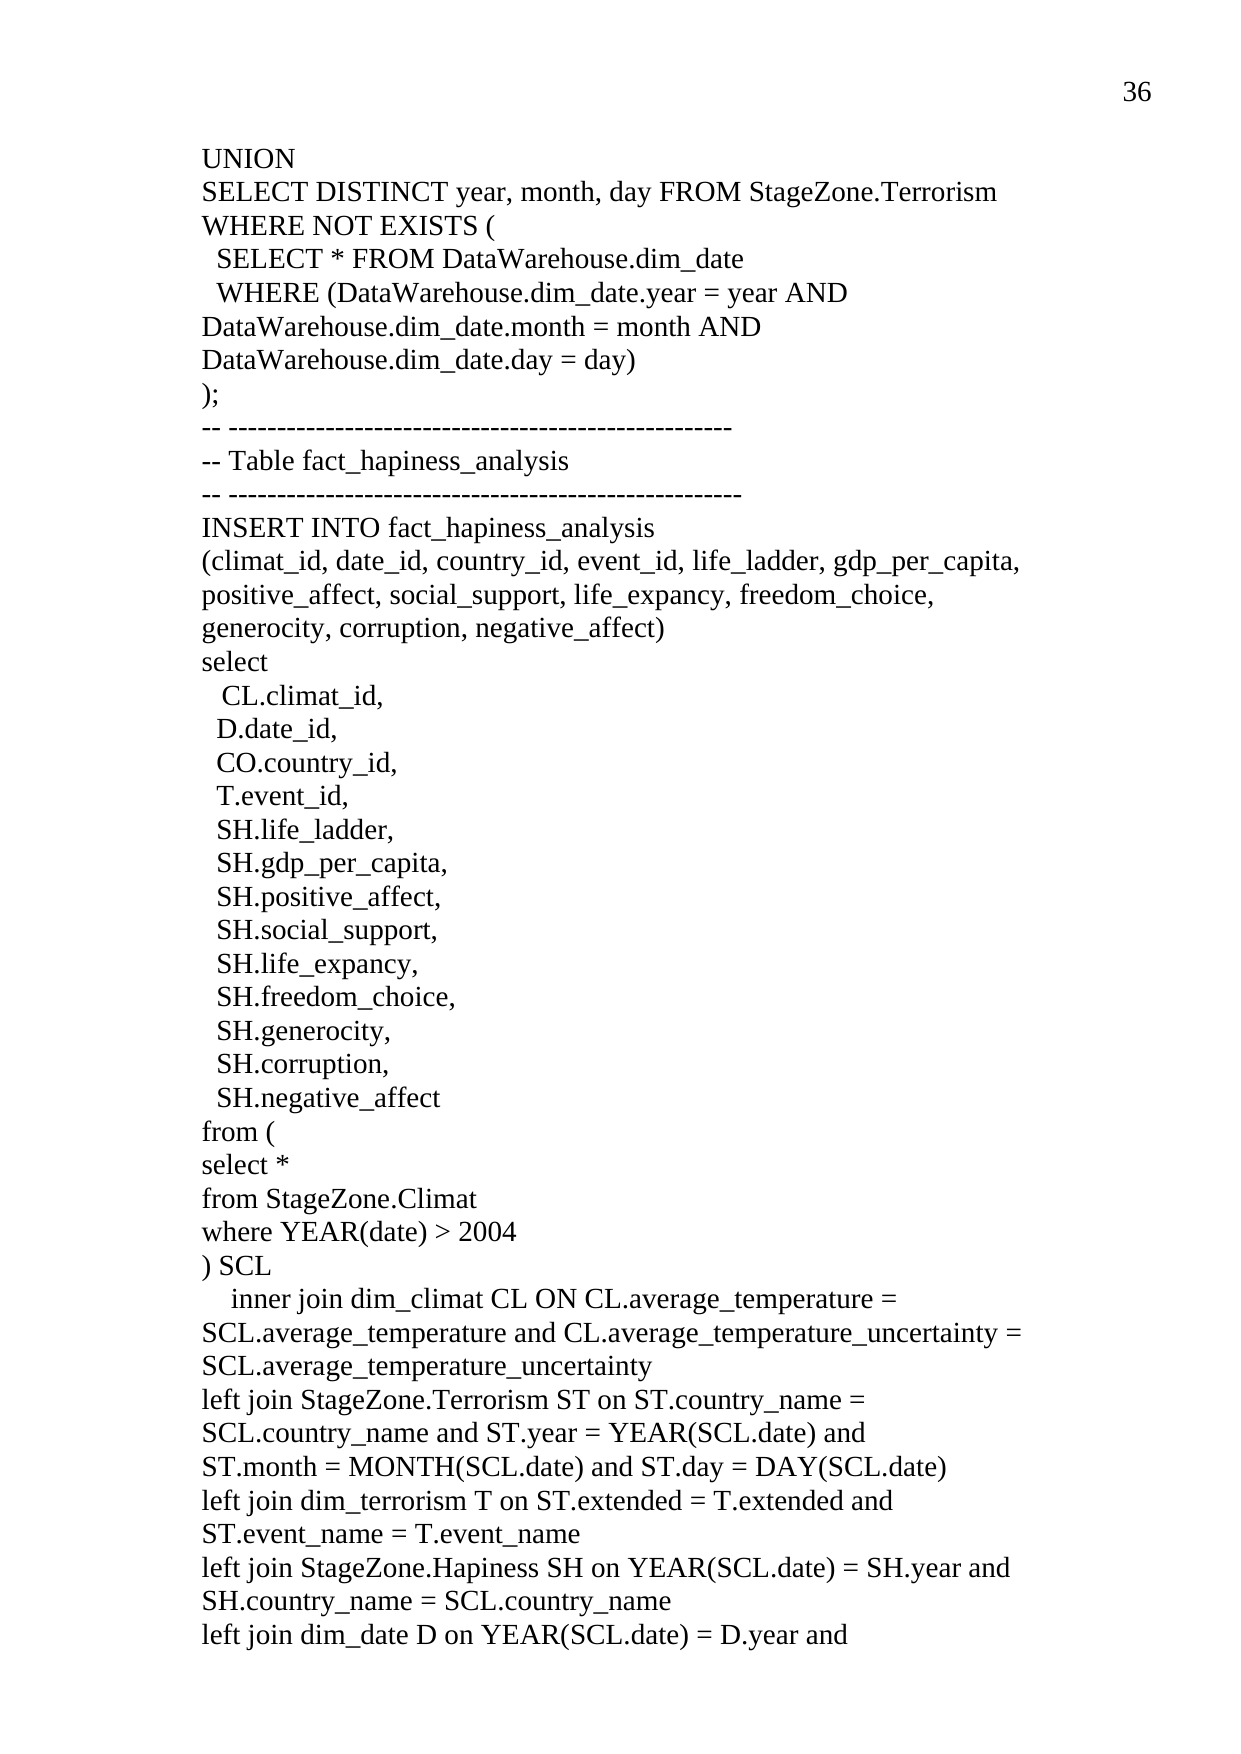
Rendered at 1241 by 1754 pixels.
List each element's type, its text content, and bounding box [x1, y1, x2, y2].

text -- ----------------------------------------------------- [201, 476, 1038, 510]
text SH.corruption, [201, 1047, 1038, 1080]
text select [201, 644, 1038, 678]
text WHERE NOT EXISTS ( [201, 208, 1038, 242]
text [201, 1617, 1038, 1650]
text left join dim_terrorism T on ST.extended = T.extended and ST.event_name = T.event_name [201, 1483, 1038, 1550]
text SH.life_expancy, [201, 946, 1038, 979]
text -- Table fact_hapiness_analysis [201, 443, 1038, 476]
text (climat_id, date_id, country_id, event_id, life_ladder, gdp_per_capita, positive_affect, social_support, life_expancy, freedom_choice, generocity, corruption, negative_affect) [201, 543, 1038, 644]
text T.event_id, [201, 778, 1038, 812]
text SH.life_ladder, [201, 812, 1038, 845]
text CL.climat_id, [201, 678, 1038, 711]
text WHERE (DataWarehouse.dim_date.year = year AND DataWarehouse.dim_date.month = month AND DataWarehouse.dim_date.day = day) [201, 275, 1038, 376]
text where YEAR(date) > 2004 [201, 1214, 1038, 1248]
text SH.positive_affect, [201, 879, 1038, 912]
text select * [201, 1147, 1038, 1181]
text ); [201, 376, 1038, 409]
text ) SCL [201, 1248, 1038, 1281]
text INSERT INTO fact_hapiness_analysis [201, 510, 1038, 543]
text left join StageZone.Terrorism ST on ST.country_name = SCL.country_name and ST.year = YEAR(SCL.date) and [201, 1382, 1038, 1449]
text ST.month = MONTH(SCL.date) and ST.day = DAY(SCL.date) [201, 1449, 1038, 1483]
text SH.social_support, [201, 912, 1038, 946]
text SH.generocity, [201, 1013, 1038, 1047]
text left join StageZone.Hapiness SH on YEAR(SCL.date) = SH.year and SH.country_name = SCL.country_name [201, 1550, 1038, 1617]
text SH.freedom_choice, [201, 979, 1038, 1013]
text from StageZone.Climat [201, 1181, 1038, 1214]
text D.date_id, [201, 711, 1038, 745]
text SELECT * FROM DataWarehouse.dim_date [201, 242, 1038, 275]
text -- ---------------------------------------------------- [201, 409, 1038, 443]
text SH.gdp_per_capita, [201, 845, 1038, 879]
text from ( [201, 1114, 1038, 1147]
text CO.country_id, [201, 745, 1038, 778]
text inner join dim_climat CL ON CL.average_temperature = SCL.average_temperature and CL.average_temperature_uncertainty = SCL.average_temperature_uncertainty [201, 1281, 1038, 1382]
text SELECT DISTINCT year, month, day FROM StageZone.Terrorism [201, 174, 1038, 208]
text SH.negative_affect [201, 1080, 1038, 1114]
text UNION [201, 141, 1038, 174]
